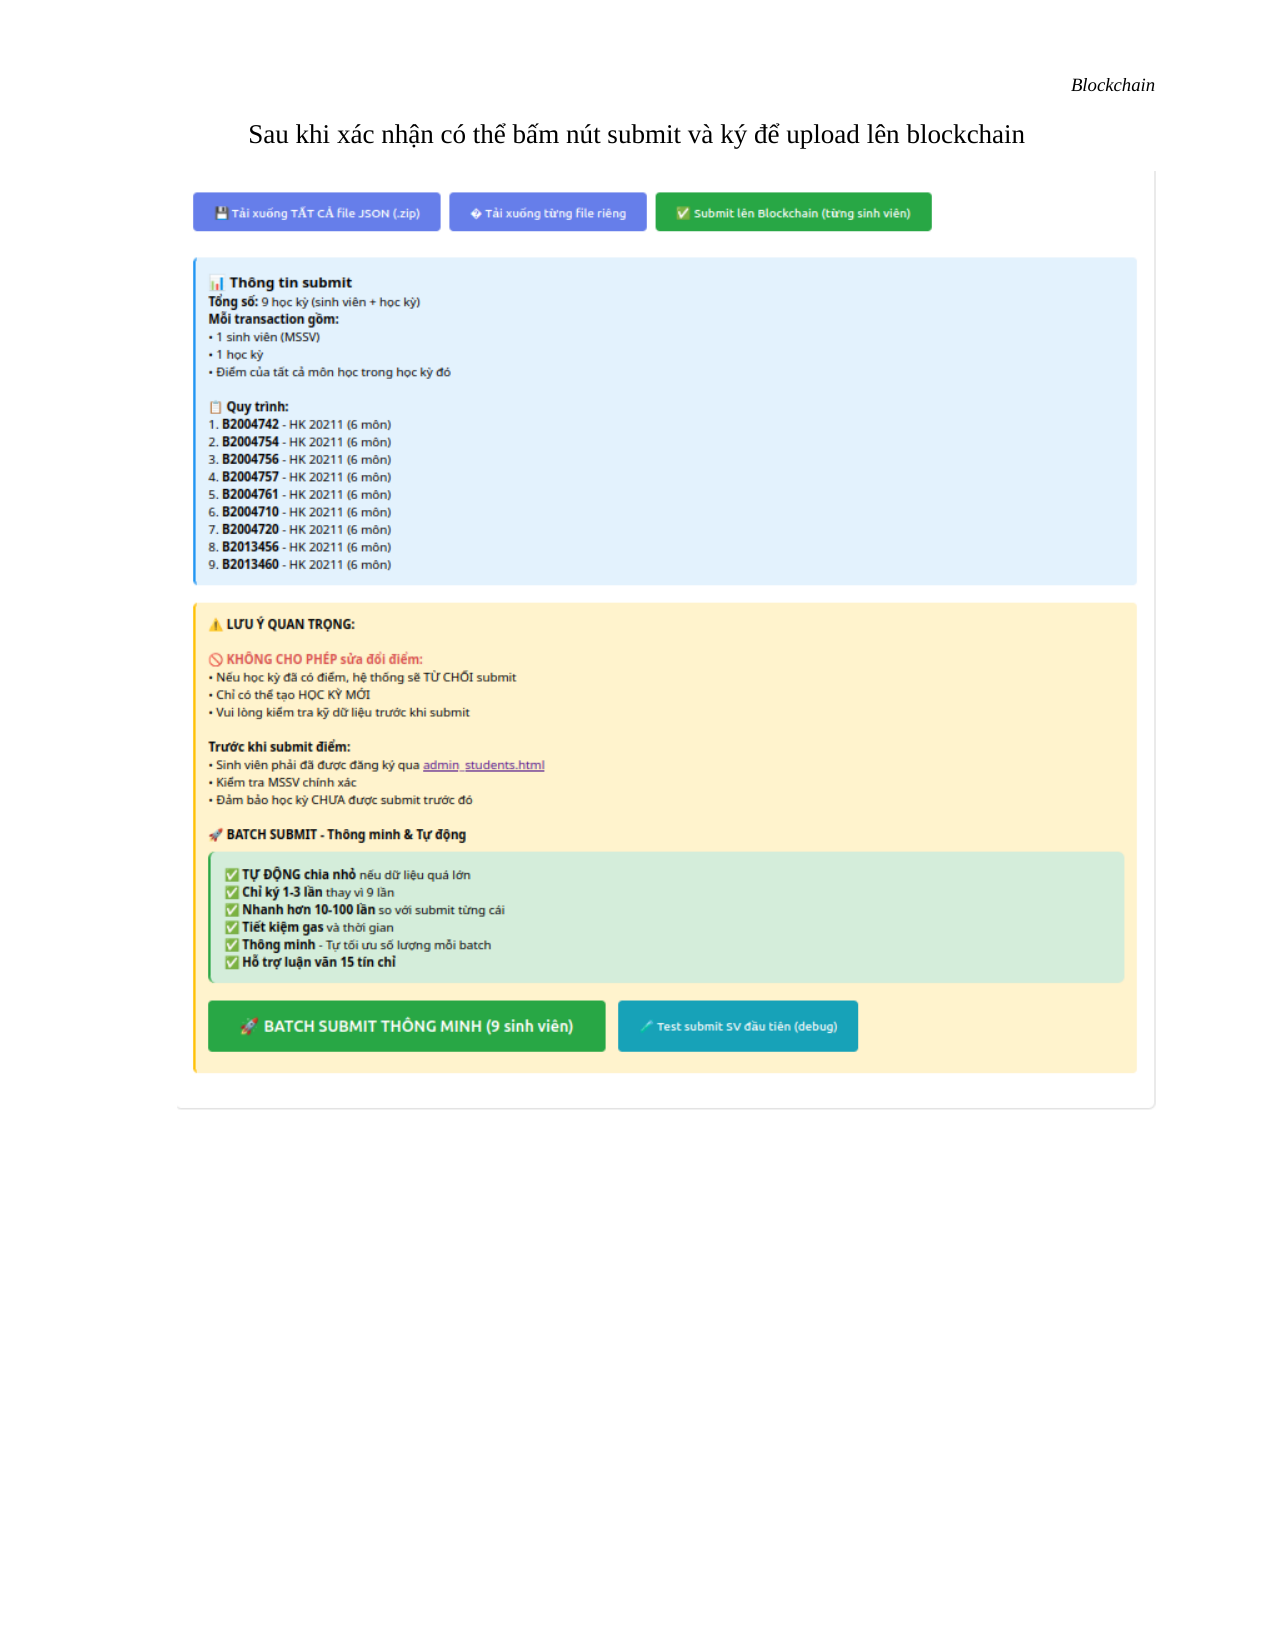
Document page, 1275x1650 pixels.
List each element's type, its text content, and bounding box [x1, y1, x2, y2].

picture [177, 171, 1157, 1112]
text Sau khi xác nhận có thể bấm nút submit và ký để upload lên blockchain [177, 118, 1157, 149]
